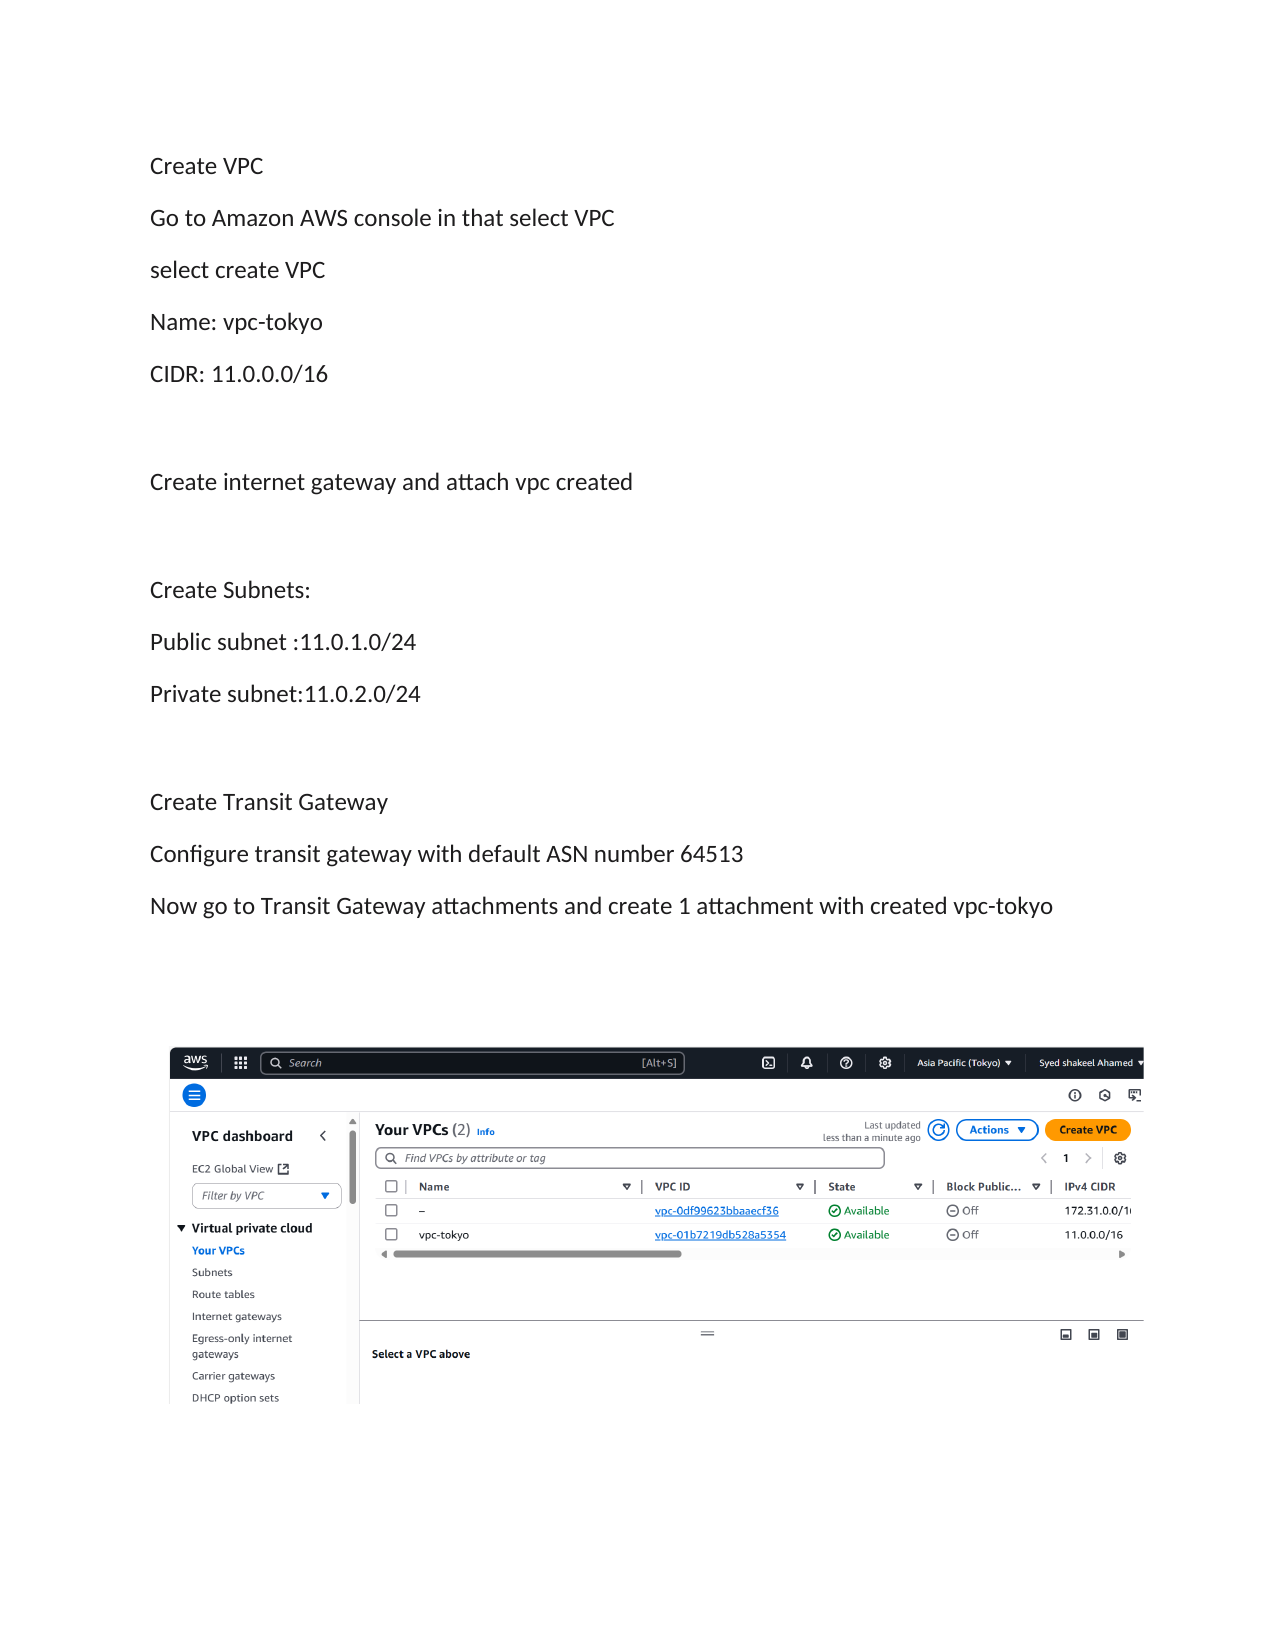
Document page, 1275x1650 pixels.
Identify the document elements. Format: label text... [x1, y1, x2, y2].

text select create VPC [150, 254, 1125, 284]
text Private subnet:11.0.2.0/24 [150, 678, 1125, 709]
text Now go to Transit Gateway attachments and create 1 attachment with created vpc-tokyo [150, 890, 1125, 921]
text Create VPC [150, 150, 1125, 181]
text CIDR: 11.0.0.0/16 [150, 358, 1125, 388]
text Public subnet :11.0.1.0/24 [150, 626, 1125, 657]
text Create Transit Gateway [150, 786, 1125, 817]
text Configure transit gateway with default ASN number 64513 [150, 838, 1125, 869]
text Name: vpc-tokyo [150, 306, 1125, 336]
text Create Subnets: [150, 574, 1125, 605]
text Create internet gateway and attach vpc created [150, 466, 1125, 497]
text Go to Amazon AWS console in that select VPC [150, 202, 1125, 232]
